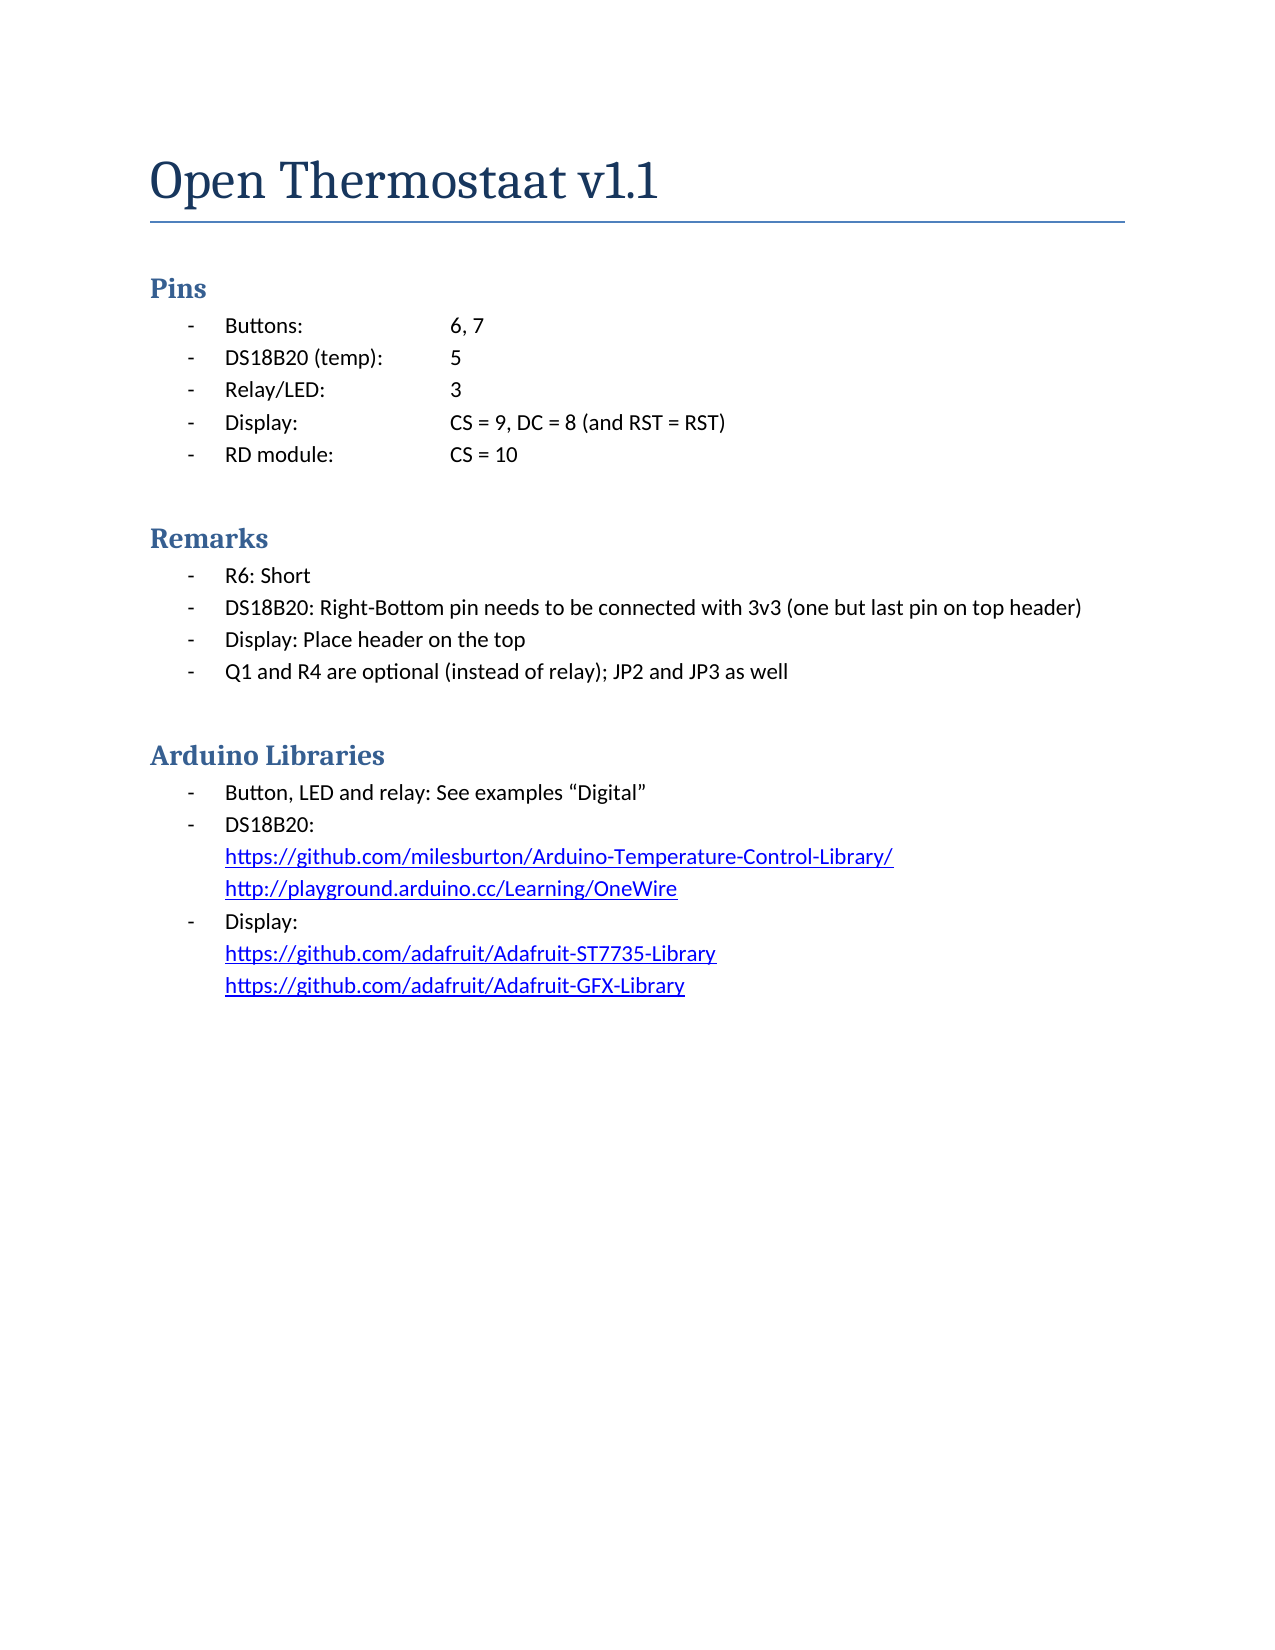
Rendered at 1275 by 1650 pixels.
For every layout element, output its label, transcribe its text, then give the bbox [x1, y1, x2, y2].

list DS18B20: Right-Bottom pin needs to be connected with 3v3 (one but last pin on top header) [187, 593, 1125, 621]
list Display: CS = 9, DC = 8 (and RST = RST) [187, 408, 1125, 436]
list DS18B20: [187, 810, 1125, 838]
list https://github.com/milesburton/Arduino-Temperature-Control-Library/ [225, 842, 1125, 870]
title Open Thermostaat v1.1 [150, 150, 1125, 221]
list DS18B20 (temp): 5 [187, 343, 1125, 371]
list https://github.com/adafruit/Adafruit-GFX-Library [225, 971, 1125, 999]
list RD module: CS = 10 [187, 440, 1125, 468]
list Q1 and R4 are optional (instead of relay); JP2 and JP3 as well [187, 657, 1125, 685]
subtitle Remarks [150, 522, 1125, 556]
list Button, LED and relay: See examples “Digital” [187, 778, 1125, 806]
list Relay/LED: 3 [187, 376, 1125, 404]
subtitle Arduino Libraries [150, 739, 1125, 773]
subtitle Pins [150, 273, 1125, 306]
list Display: Place header on the top [187, 625, 1125, 653]
list Buttons: 6, 7 [187, 311, 1125, 339]
list R6: Short [187, 561, 1125, 589]
list http://playground.arduino.cc/Learning/OneWire [225, 874, 1125, 903]
list Display: https://github.com/adafruit/Adafruit-ST7735-Library [187, 907, 1125, 967]
